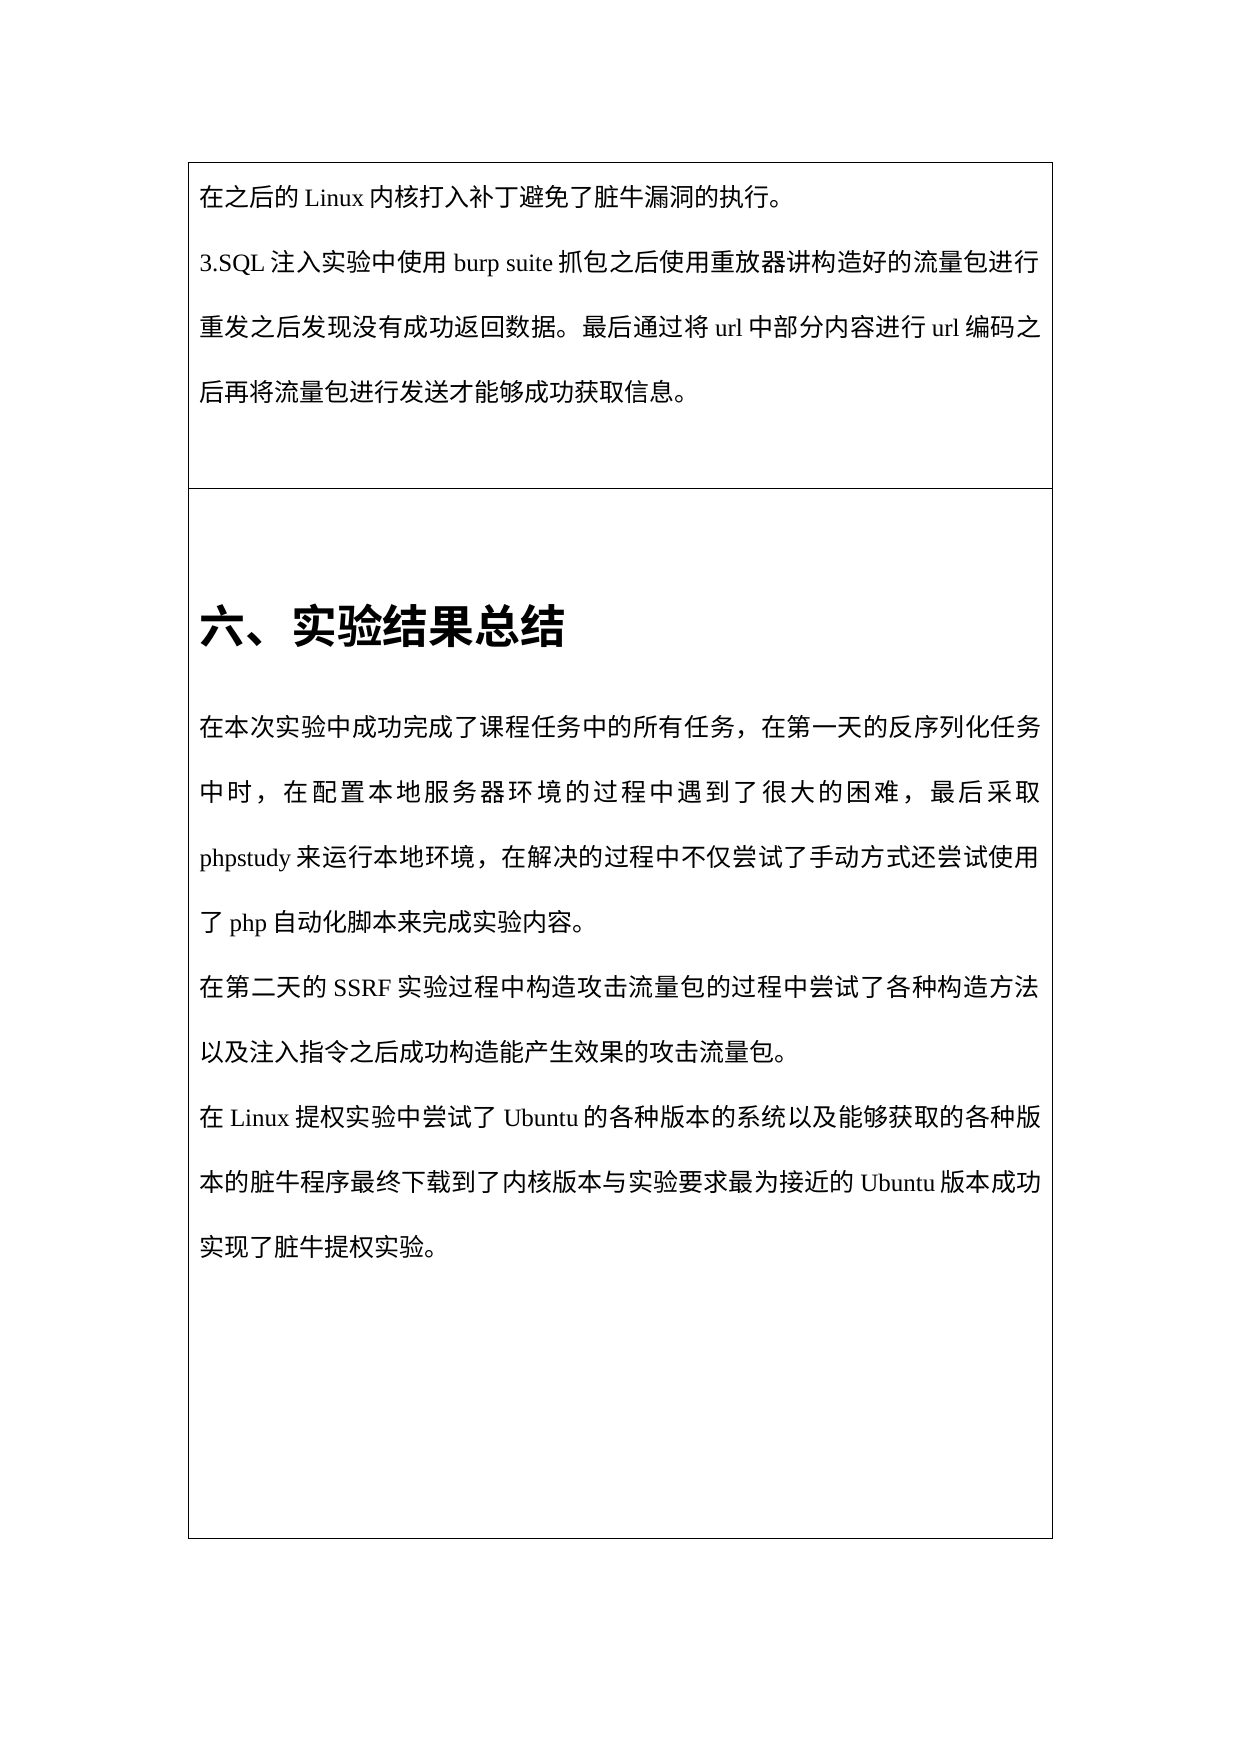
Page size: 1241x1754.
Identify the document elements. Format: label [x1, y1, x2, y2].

table_cell [189, 489, 1052, 1538]
table_cell [189, 163, 1052, 488]
